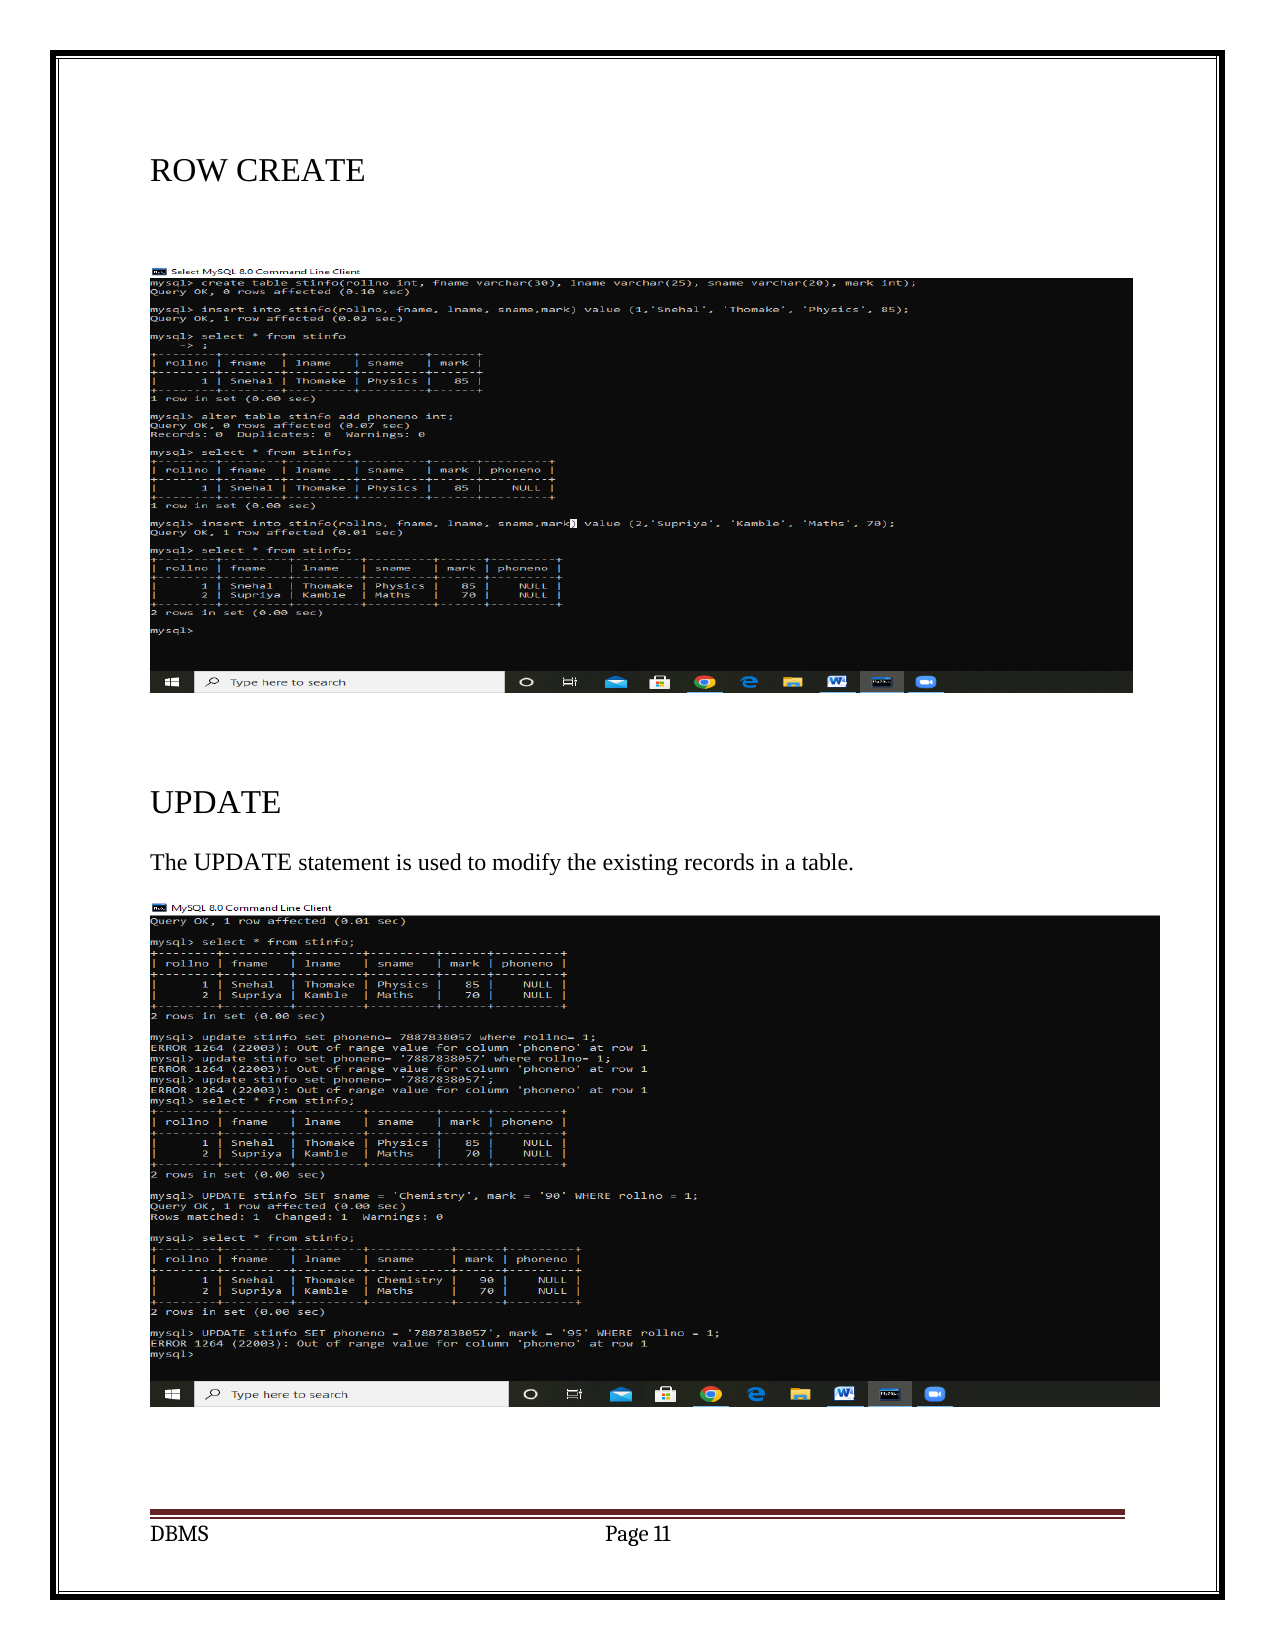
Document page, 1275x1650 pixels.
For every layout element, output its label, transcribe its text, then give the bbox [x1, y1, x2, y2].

picture [150, 266, 1133, 693]
picture [150, 901, 1160, 1407]
text The UPDATE statement is used to modify the existing records in a table. [150, 847, 1125, 876]
text UPDATE [150, 782, 1125, 821]
text ROW CREATE [150, 150, 1125, 188]
